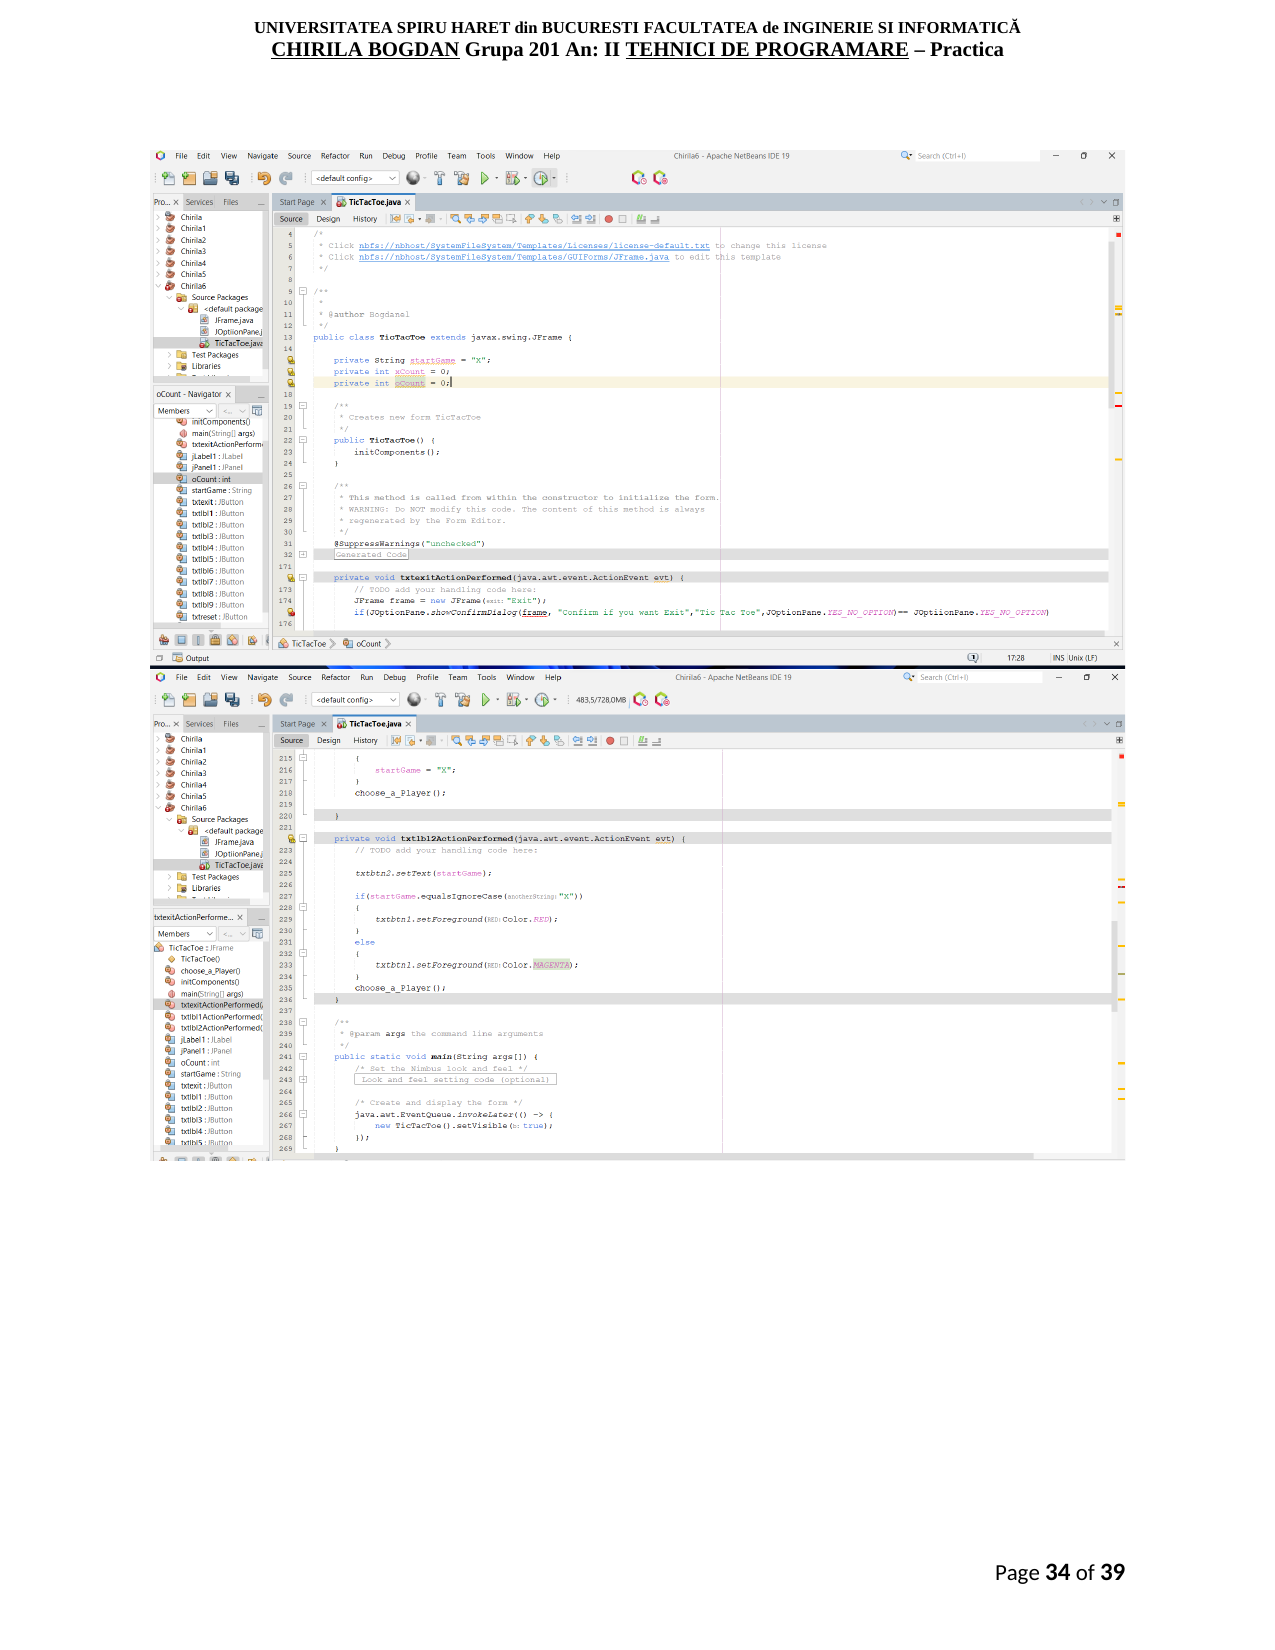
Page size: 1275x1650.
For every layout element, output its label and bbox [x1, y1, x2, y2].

picture [150, 670, 1125, 1161]
picture [150, 150, 1125, 669]
